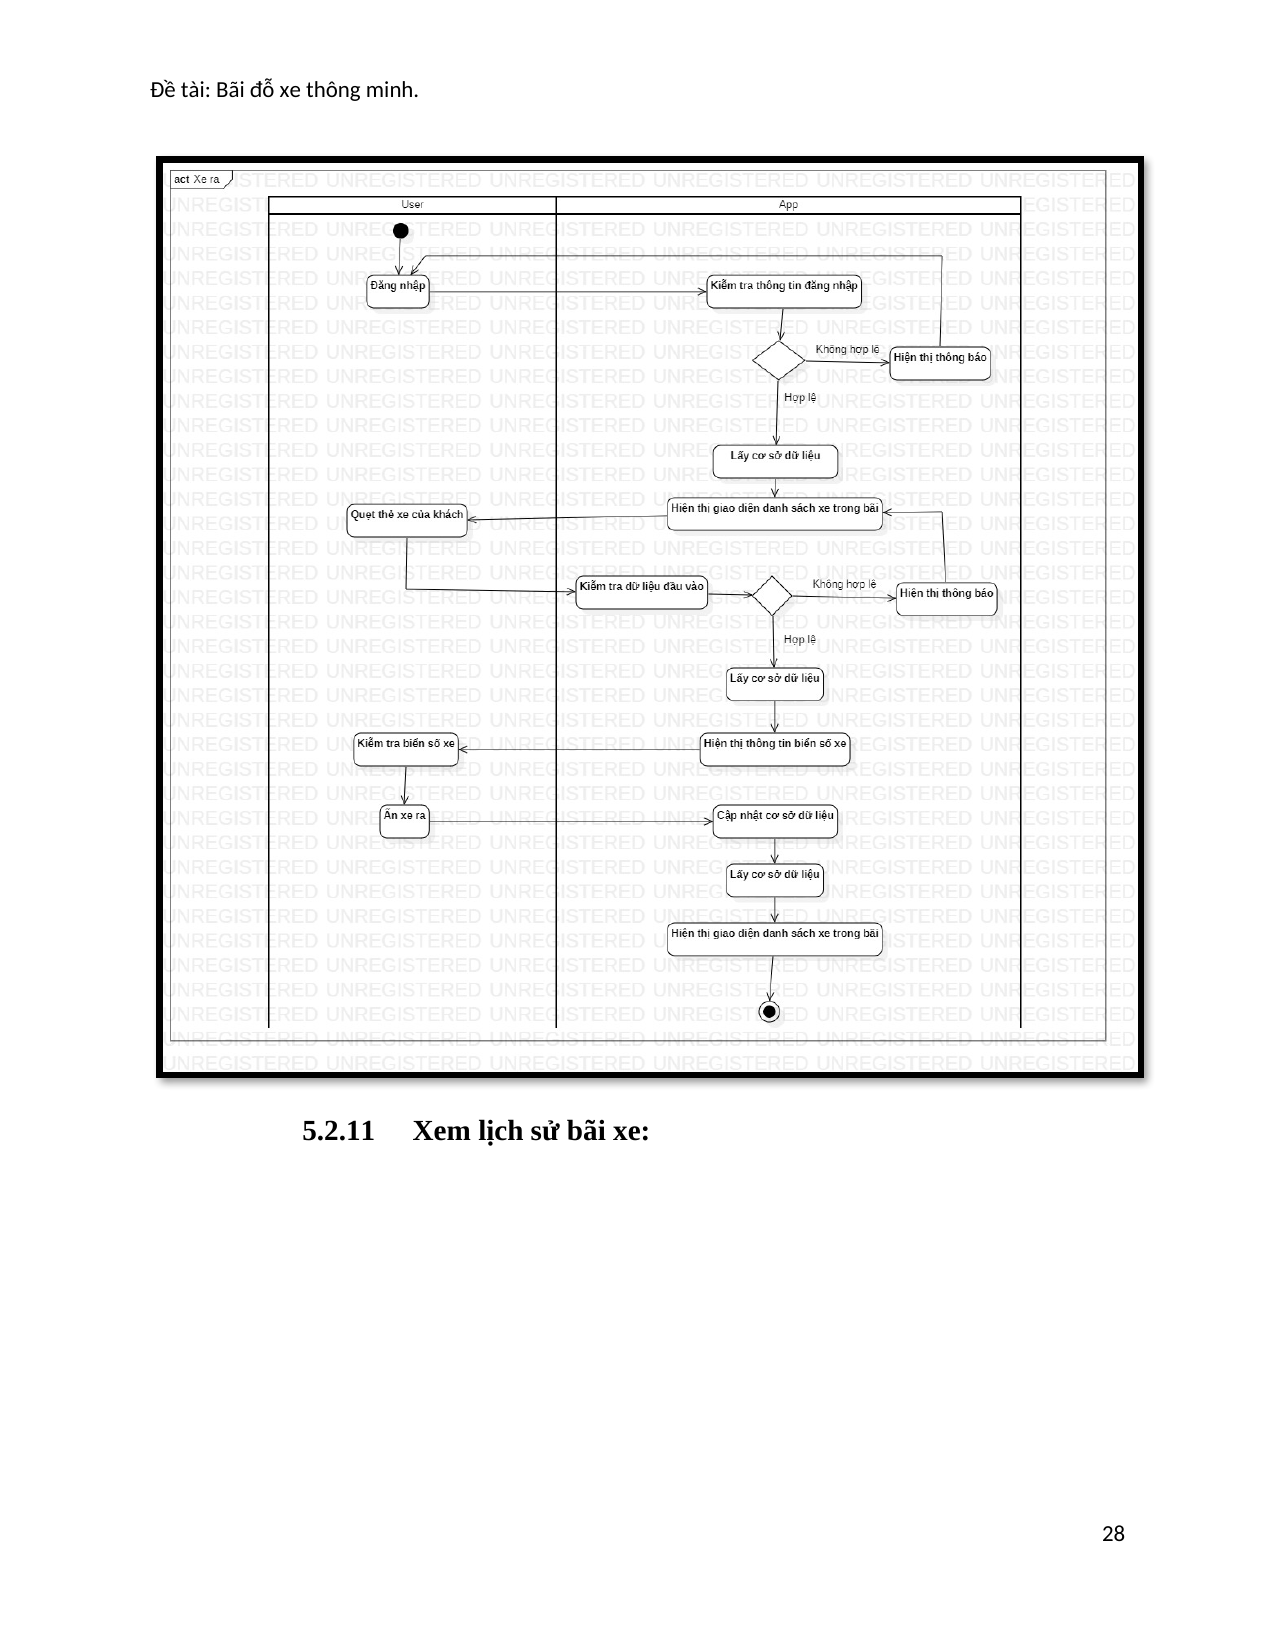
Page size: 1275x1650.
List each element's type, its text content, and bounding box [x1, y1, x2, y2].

text Xem lịch sử bãi xe: [375, 1113, 1125, 1146]
picture [163, 163, 1138, 1072]
